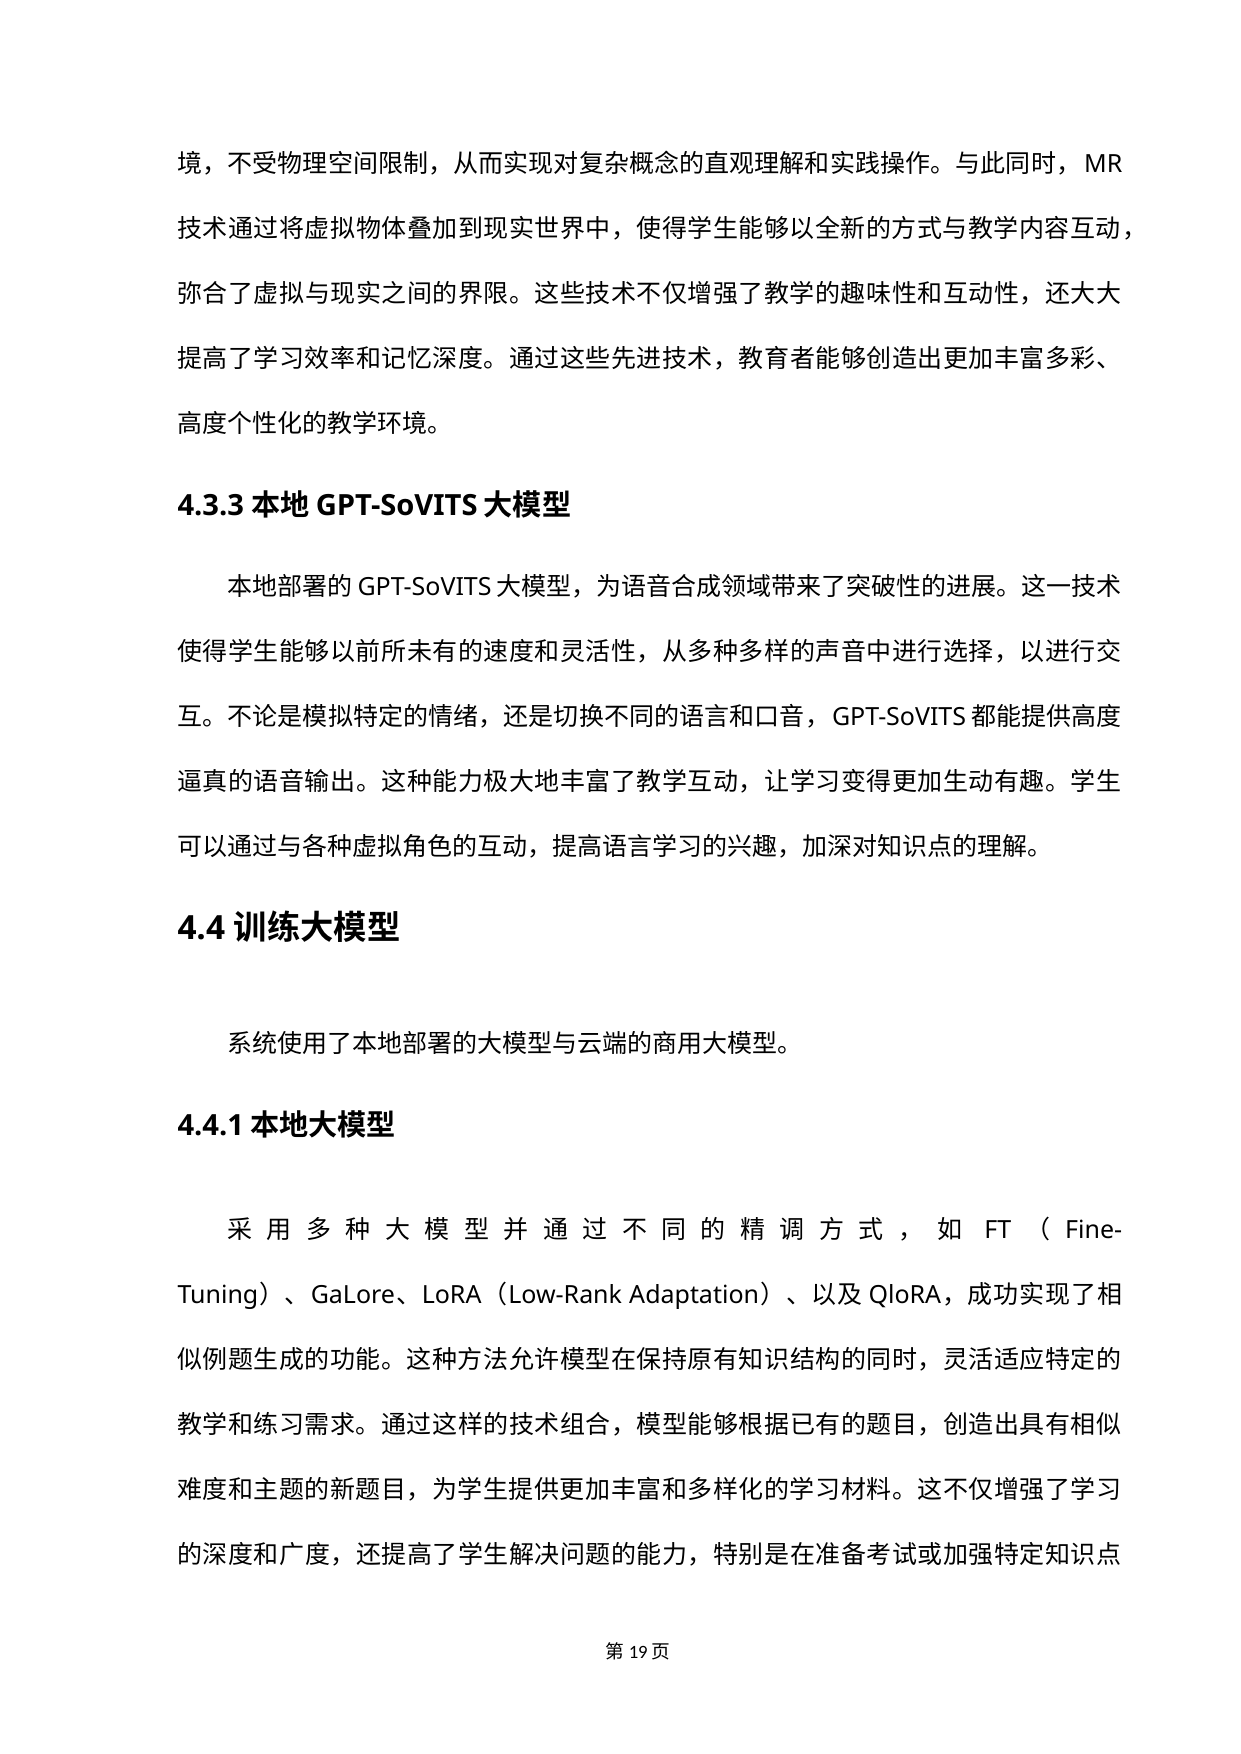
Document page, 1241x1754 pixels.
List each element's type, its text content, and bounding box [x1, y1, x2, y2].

text 本地部署的GPT-SoVITS大模型，为语音合成领域带来了突破性的进展。这一技术使得学生能够以前所未有的速度和灵活性，从多种多样的声音中进行选择，以进行交互。不论是模拟特定的情绪，还是切换不同的语言和口音，GPT-SoVITS都能提供高度逼真的语音输出。这种能力极大地丰富了教学互动，让学习变得更加生动有趣。学生可以通过与各种虚拟角色的互动，提高语言学习的兴趣，加深对知识点的理解。 [177, 552, 1122, 877]
subtitle 4.4.1本地大模型 [177, 1090, 1122, 1155]
subtitle 4.3.3 本地GPT-SoVITS大模型 [177, 470, 1122, 535]
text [177, 1195, 1122, 1585]
text 系统使用了本地部署的大模型与云端的商用大模型。 [177, 1009, 1122, 1074]
subtitle 4.4 训练大模型 [177, 893, 1122, 958]
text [177, 129, 1122, 454]
